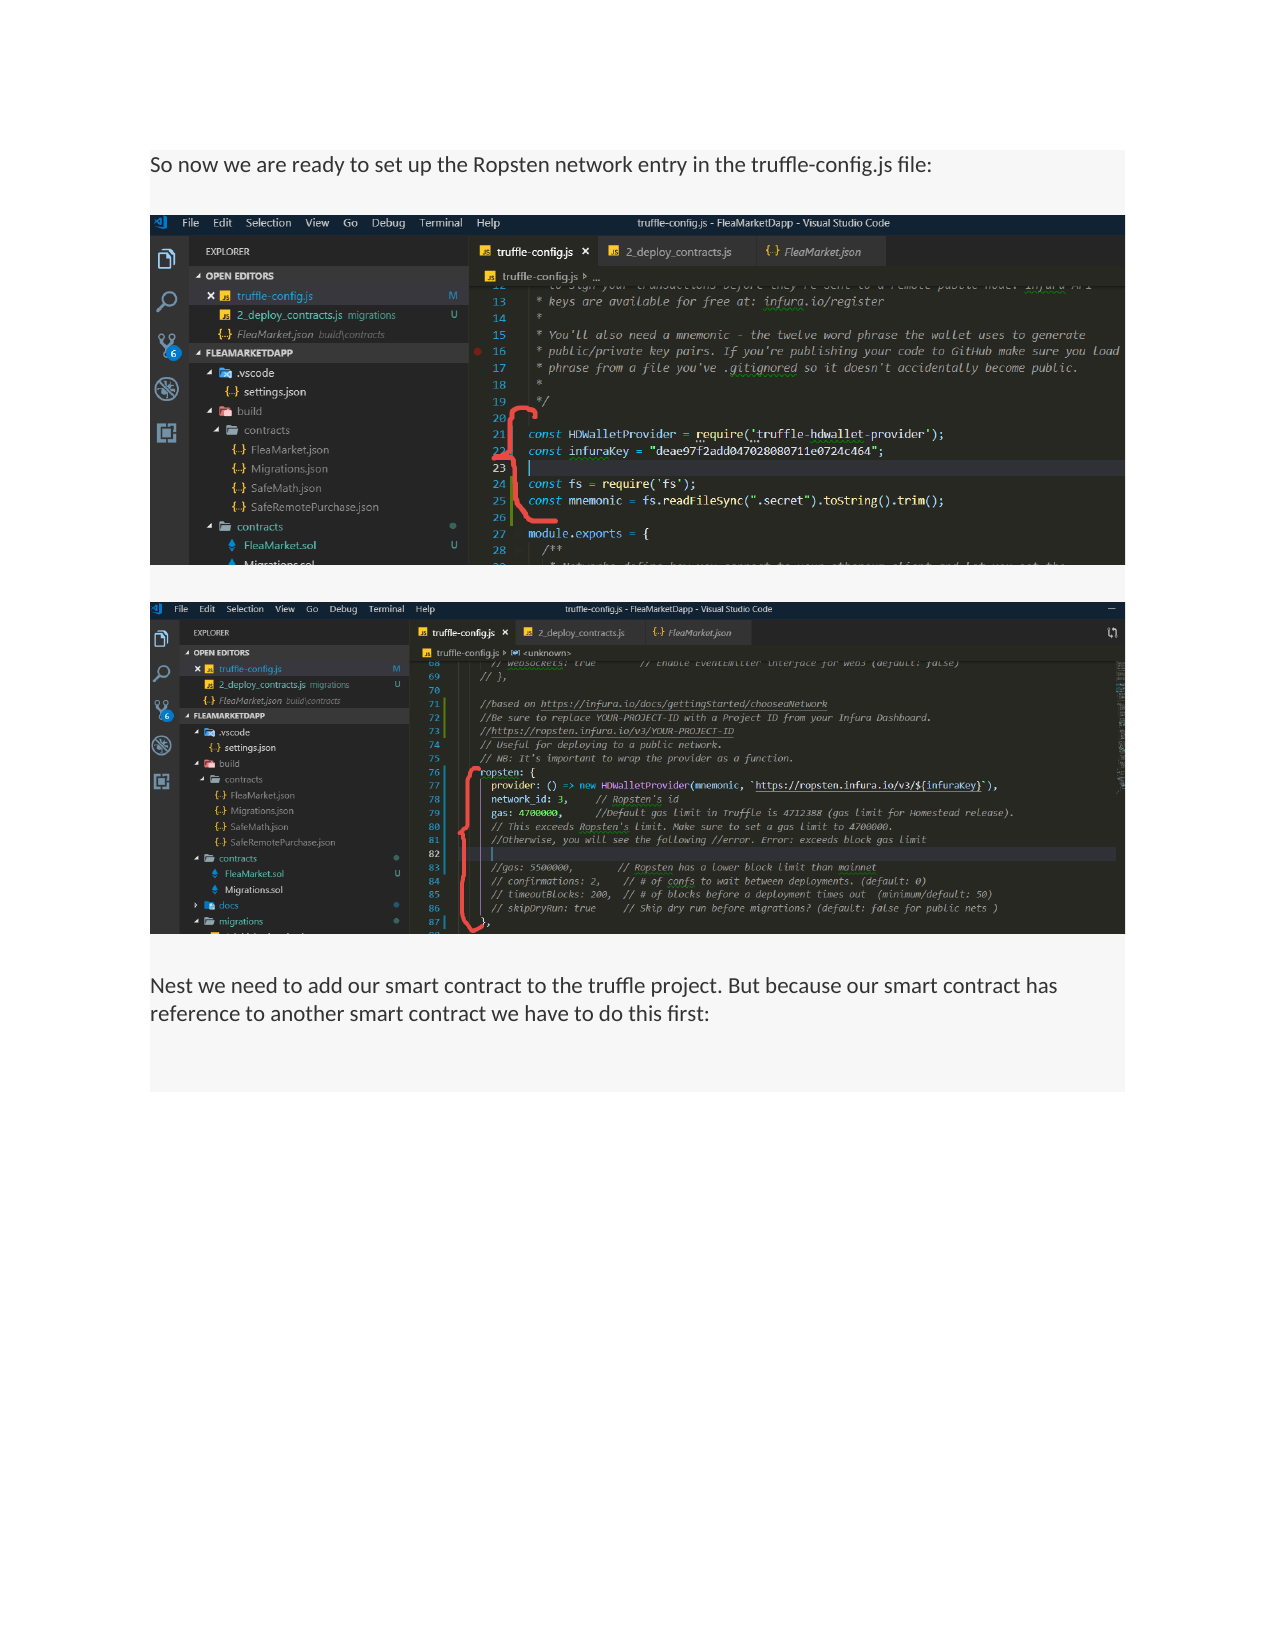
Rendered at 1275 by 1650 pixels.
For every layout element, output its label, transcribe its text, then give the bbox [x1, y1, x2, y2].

text So now we are ready to set up the Ropsten network entry in the truffle-config.js file: [150, 150, 1125, 178]
picture [150, 602, 1125, 934]
text Nest we need to add our smart contract to the truffle project. But because our smart contract has reference to another smart contract we have to do this first: [150, 971, 1125, 1027]
picture [150, 215, 1125, 565]
